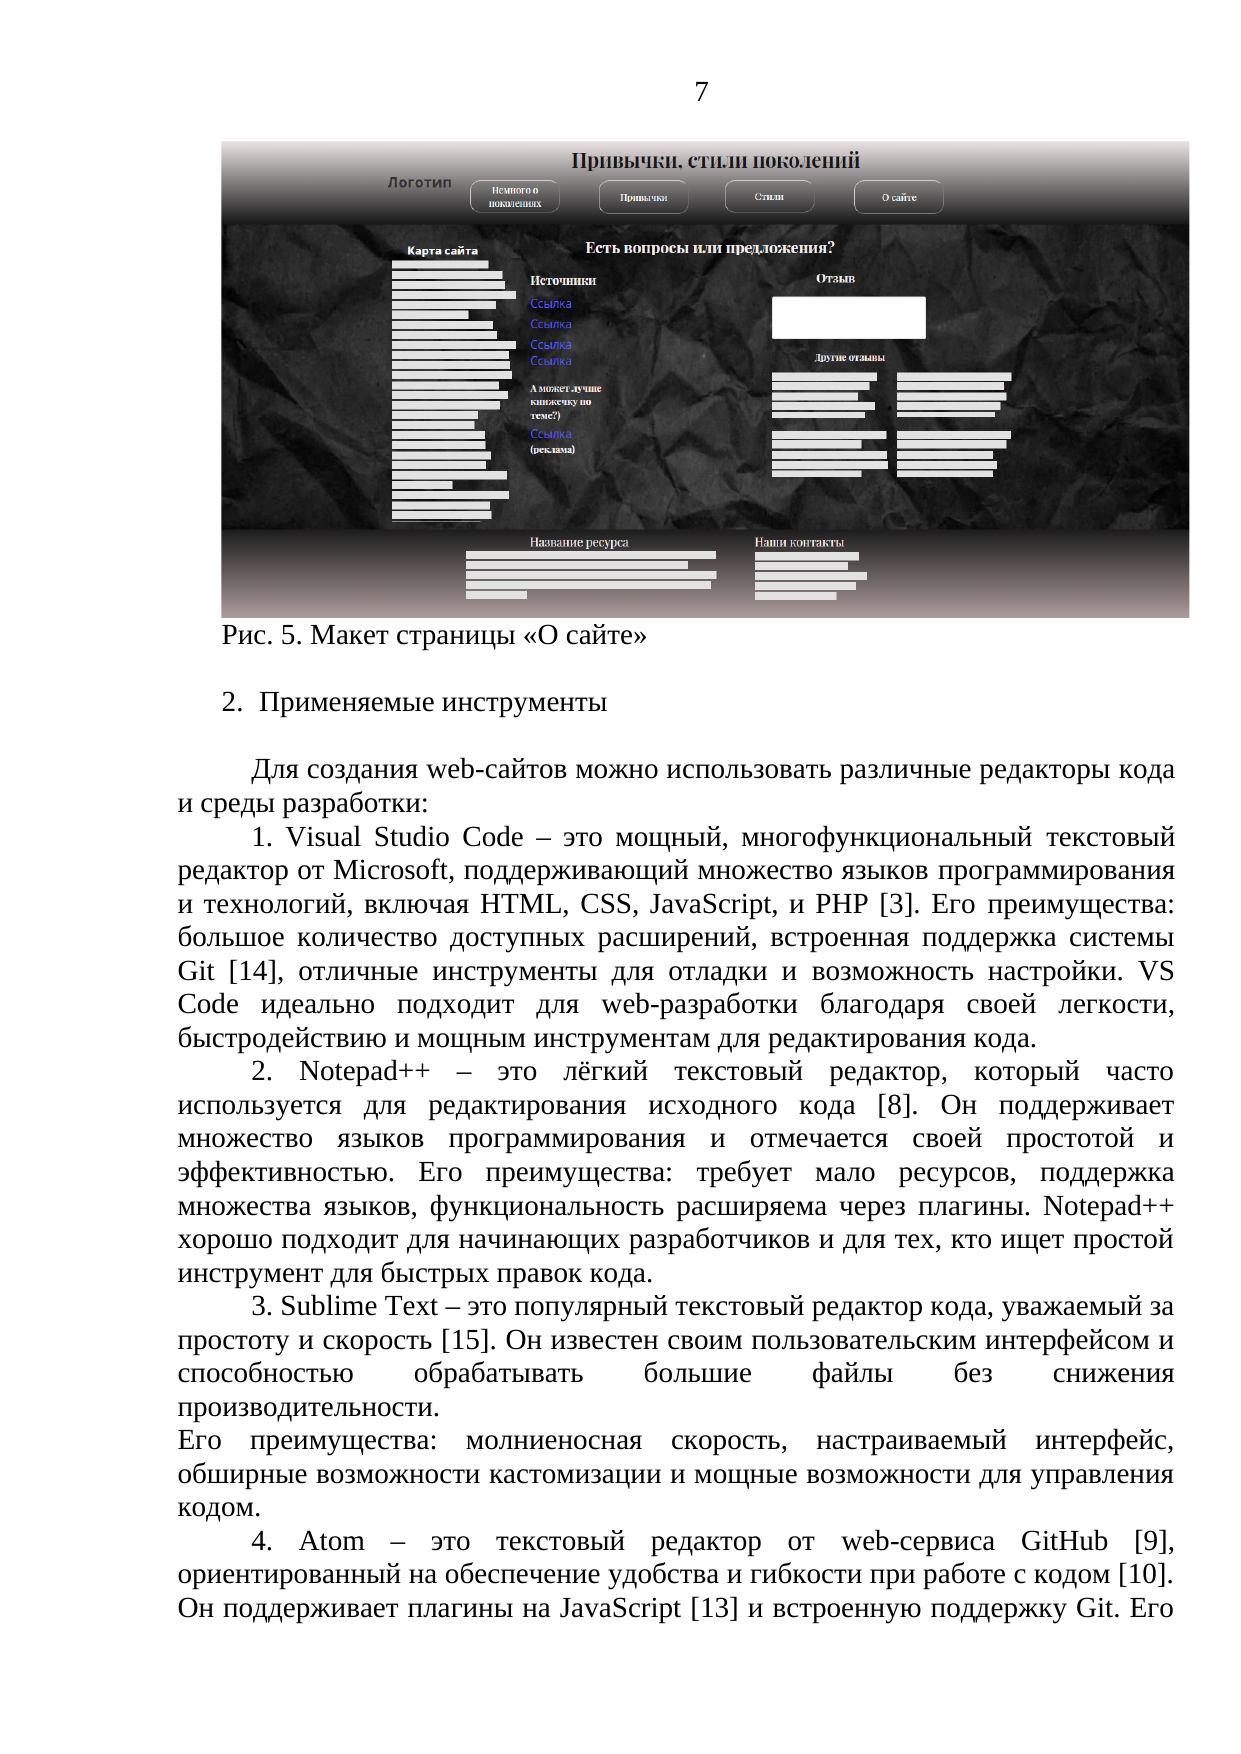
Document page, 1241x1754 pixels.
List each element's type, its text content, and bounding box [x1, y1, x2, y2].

text 1. Visual Studio Code – это мощный, многофункциональный текстовый редактор от Microsoft, поддерживающий множество языков программирования и технологий, включая HTML, CSS, JavaScript, и PHP [3]. Его преимущества: большое количество доступных расширений, встроенная поддержка системы Git [14], отличные инструменты для отладки и возможность настройки. VS Code идеально подходит для web-разработки благодаря своей легкости, быстродействию и мощным инструментам для редактирования кода. [177, 819, 1175, 1053]
text 3. Sublime Text – это популярный текстовый редактор кода, уважаемый за простоту и скорость [15]. Он известен своим пользовательским интерфейсом и способностью обрабатывать большие файлы без снижения производительности. [177, 1288, 1175, 1422]
text Его преимущества: молниеносная скорость, настраиваемый интерфейс, обширные возможности кастомизации и мощные возможности для управления кодом. [177, 1422, 1175, 1523]
text 2. Notepad++ – это лёгкий текстовый редактор, который часто используется для редактирования исходного кода [8]. Он поддерживает множество языков программирования и отмечается своей простотой и эффективностью. Его преимущества: требует мало ресурсов, поддержка множества языков, функциональность расширяема через плагины. Notepad++ хорошо подходит для начинающих разработчиков и для тех, кто ищет простой инструмент для быстрых правок кода. [177, 1053, 1175, 1288]
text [177, 1523, 1175, 1624]
text Для создания web-сайтов можно использовать различные редакторы кода и среды разработки: [177, 752, 1175, 819]
picture [221, 141, 1190, 618]
list Применяемые инструменты [221, 684, 1175, 718]
text Рис. 5. Макет страницы «О сайте» [177, 617, 1175, 651]
